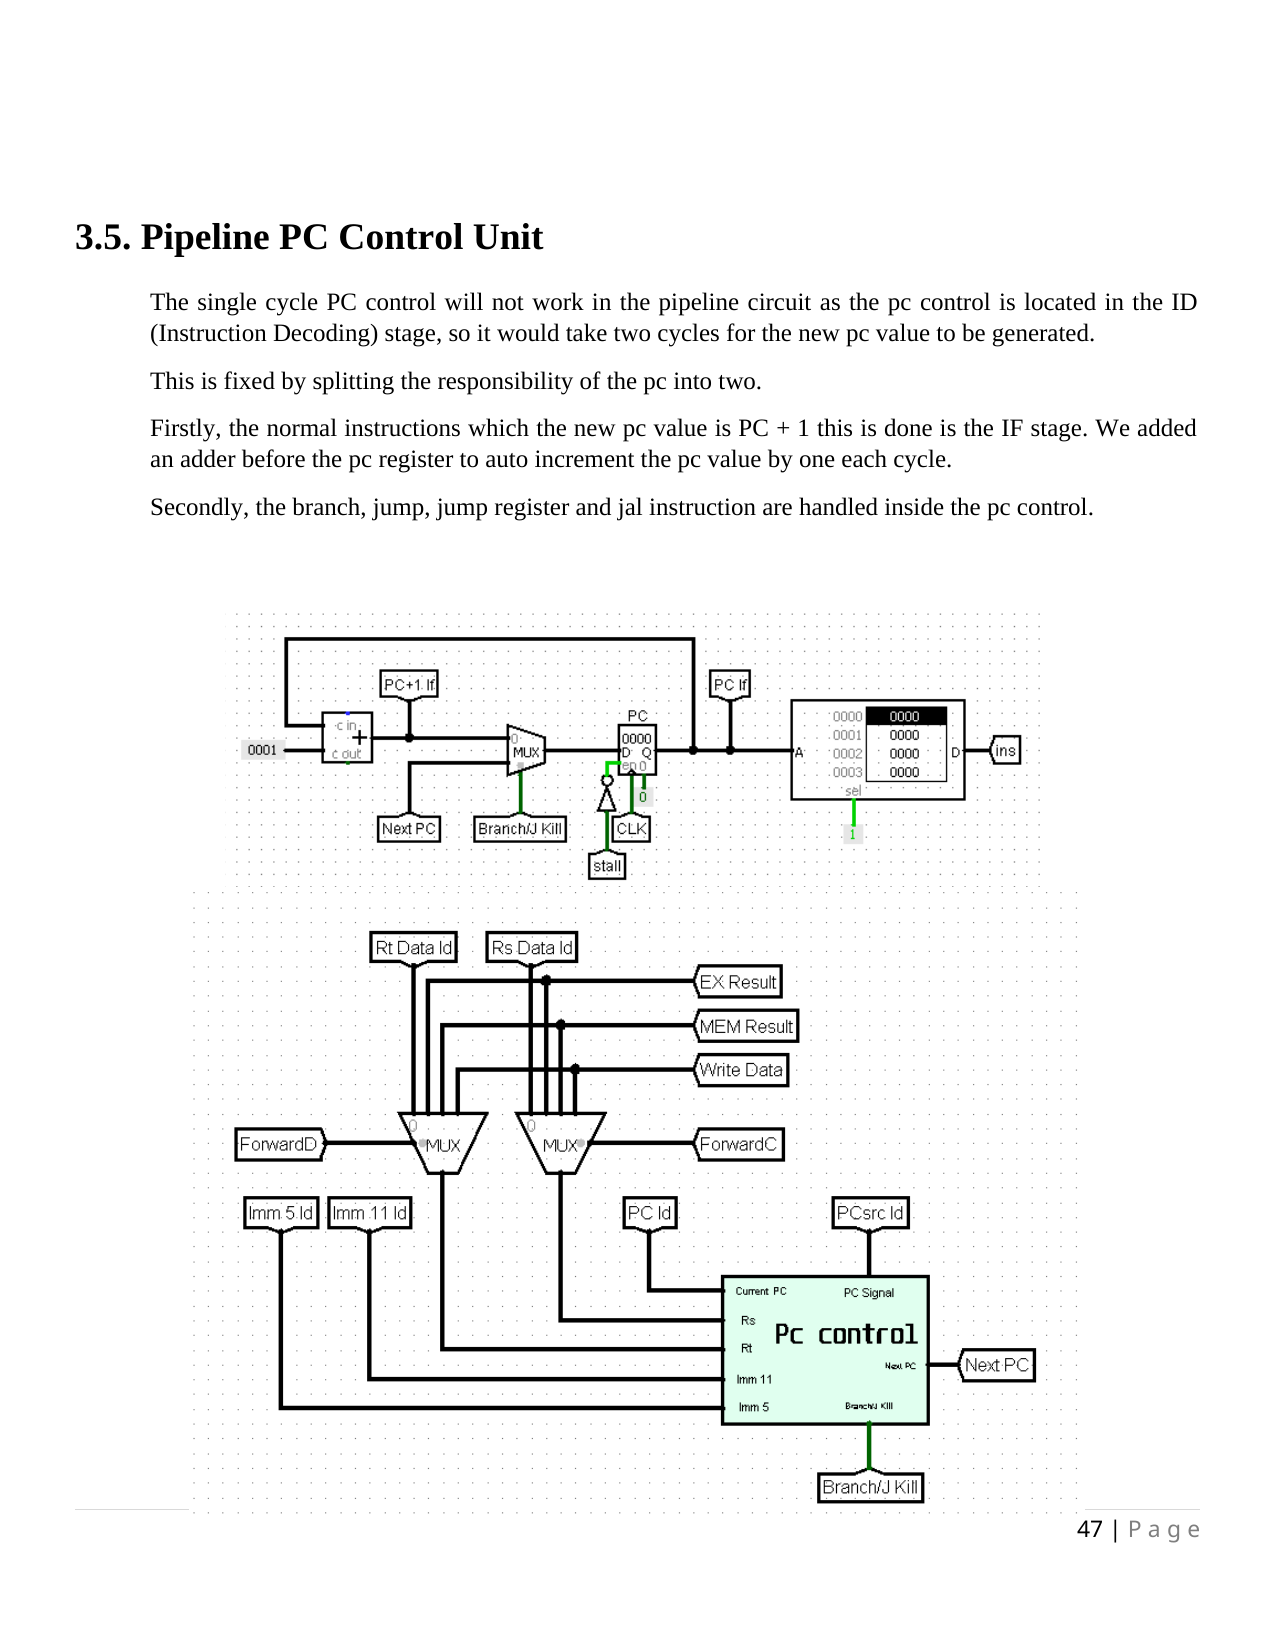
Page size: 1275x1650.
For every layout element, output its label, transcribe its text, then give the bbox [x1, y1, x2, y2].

picture [188, 891, 1084, 1517]
text Firstly, the normal instructions which the new pc value is PC + 1 this is done is the IF stage. We added an adder before the pc register to auto increment the pc value by one each cycle. [150, 413, 1200, 473]
text This is fixed by splitting the responsibility of the pc into two. [75, 366, 1200, 394]
text Secondly, the branch, jump, jump register and jal instruction are handled inside the pc control. [75, 492, 1200, 521]
text The single cycle PC control will not work in the pipeline circuit as the pc control is located in the ID (Instruction Decoding) stage, so it would take two cycles for the new pc value to be generated. [150, 287, 1200, 347]
text 3.5. Pipeline PC Control Unit [75, 215, 1200, 258]
picture [224, 605, 1047, 886]
